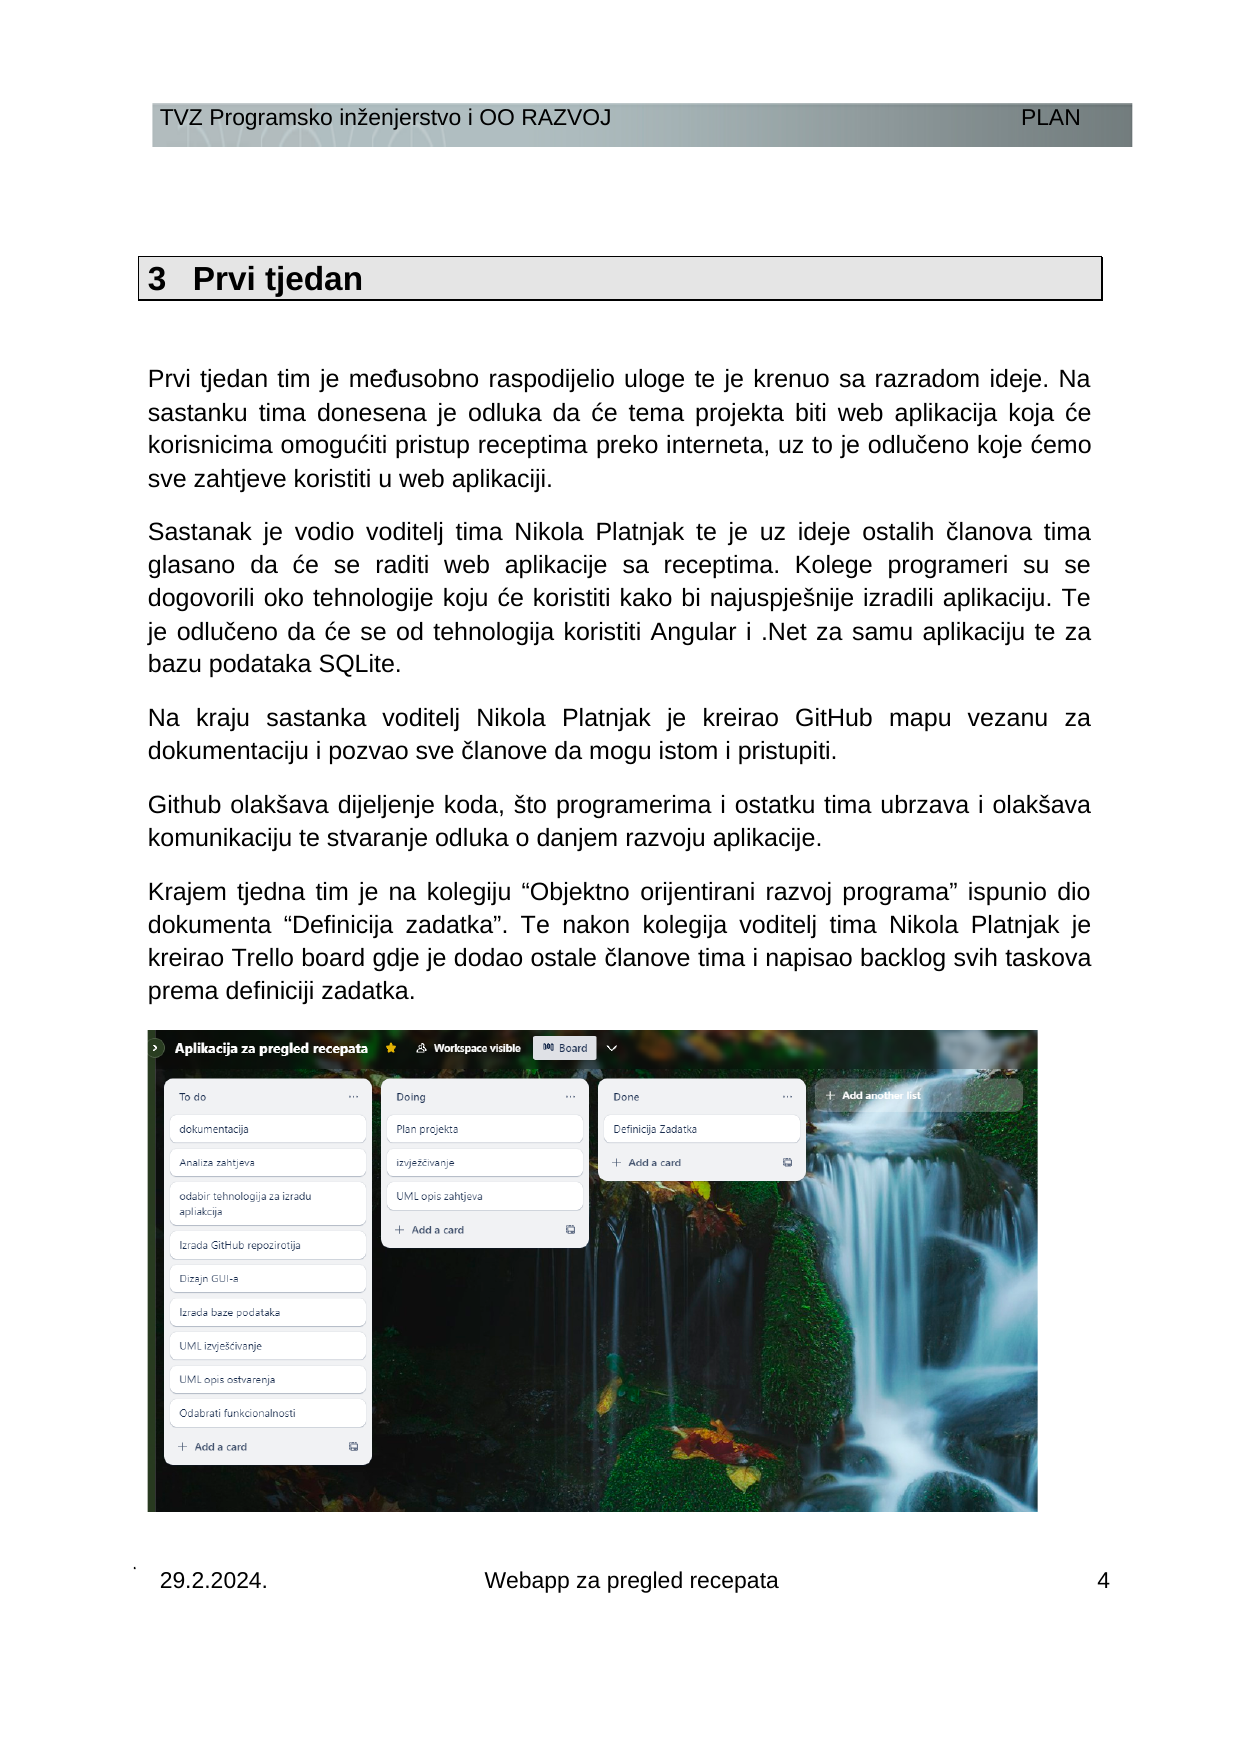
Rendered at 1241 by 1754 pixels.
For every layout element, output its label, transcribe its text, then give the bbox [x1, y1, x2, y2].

picture [152, 103, 1133, 147]
text Na kraju sastanka voditelj Nikola Platnjak je kreirao GitHub mapu vezanu za dokumentaciju i pozvao sve članove da mogu istom i pristupiti. [148, 703, 1093, 765]
text Krajem tjedna tim je na kolegiju “Objektno orijentirani razvoj programa” ispunio dio dokumenta “Definicija zadatka”. Te nakon kolegija voditelj tima Nikola Platnjak je kreirao Trello board gdje je dodao ostale članove tima i napisao backlog svih taskova prema definiciji zadatka. [148, 877, 1093, 1005]
text Prvi tjedan tim je međusobno raspodijelio uloge te je krenuo sa razradom ideje. Na sastanku tima donesena je odluka da će tema projekta biti web aplikacija koja će korisnicima omogućiti pristup receptima preko interneta, uz to je odlučeno koje ćemo sve zahtjeve koristiti u web aplikaciji. [148, 364, 1093, 492]
text Github olakšava dijeljenje koda, što programerima i ostatku tima ubrzava i olakšava komunikaciju te stvaranje odluka o danjem razvoju aplikacije. [148, 790, 1093, 852]
subtitle Prvi tjedan [139, 257, 1101, 299]
picture [147, 1030, 1038, 1512]
text Sastanak je vodio voditelj tima Nikola Platnjak te je uz ideje ostalih članova tima glasano da će se raditi web aplikacije sa receptima. Kolege programeri su se dogovorili oko tehnologije koju će koristiti kako bi najuspješnije izradili aplikaciju. Te je odlučeno da će se od tehnologija koristiti Angular i .Net za samu aplikaciju te za bazu podataka SQLite. [148, 517, 1093, 678]
